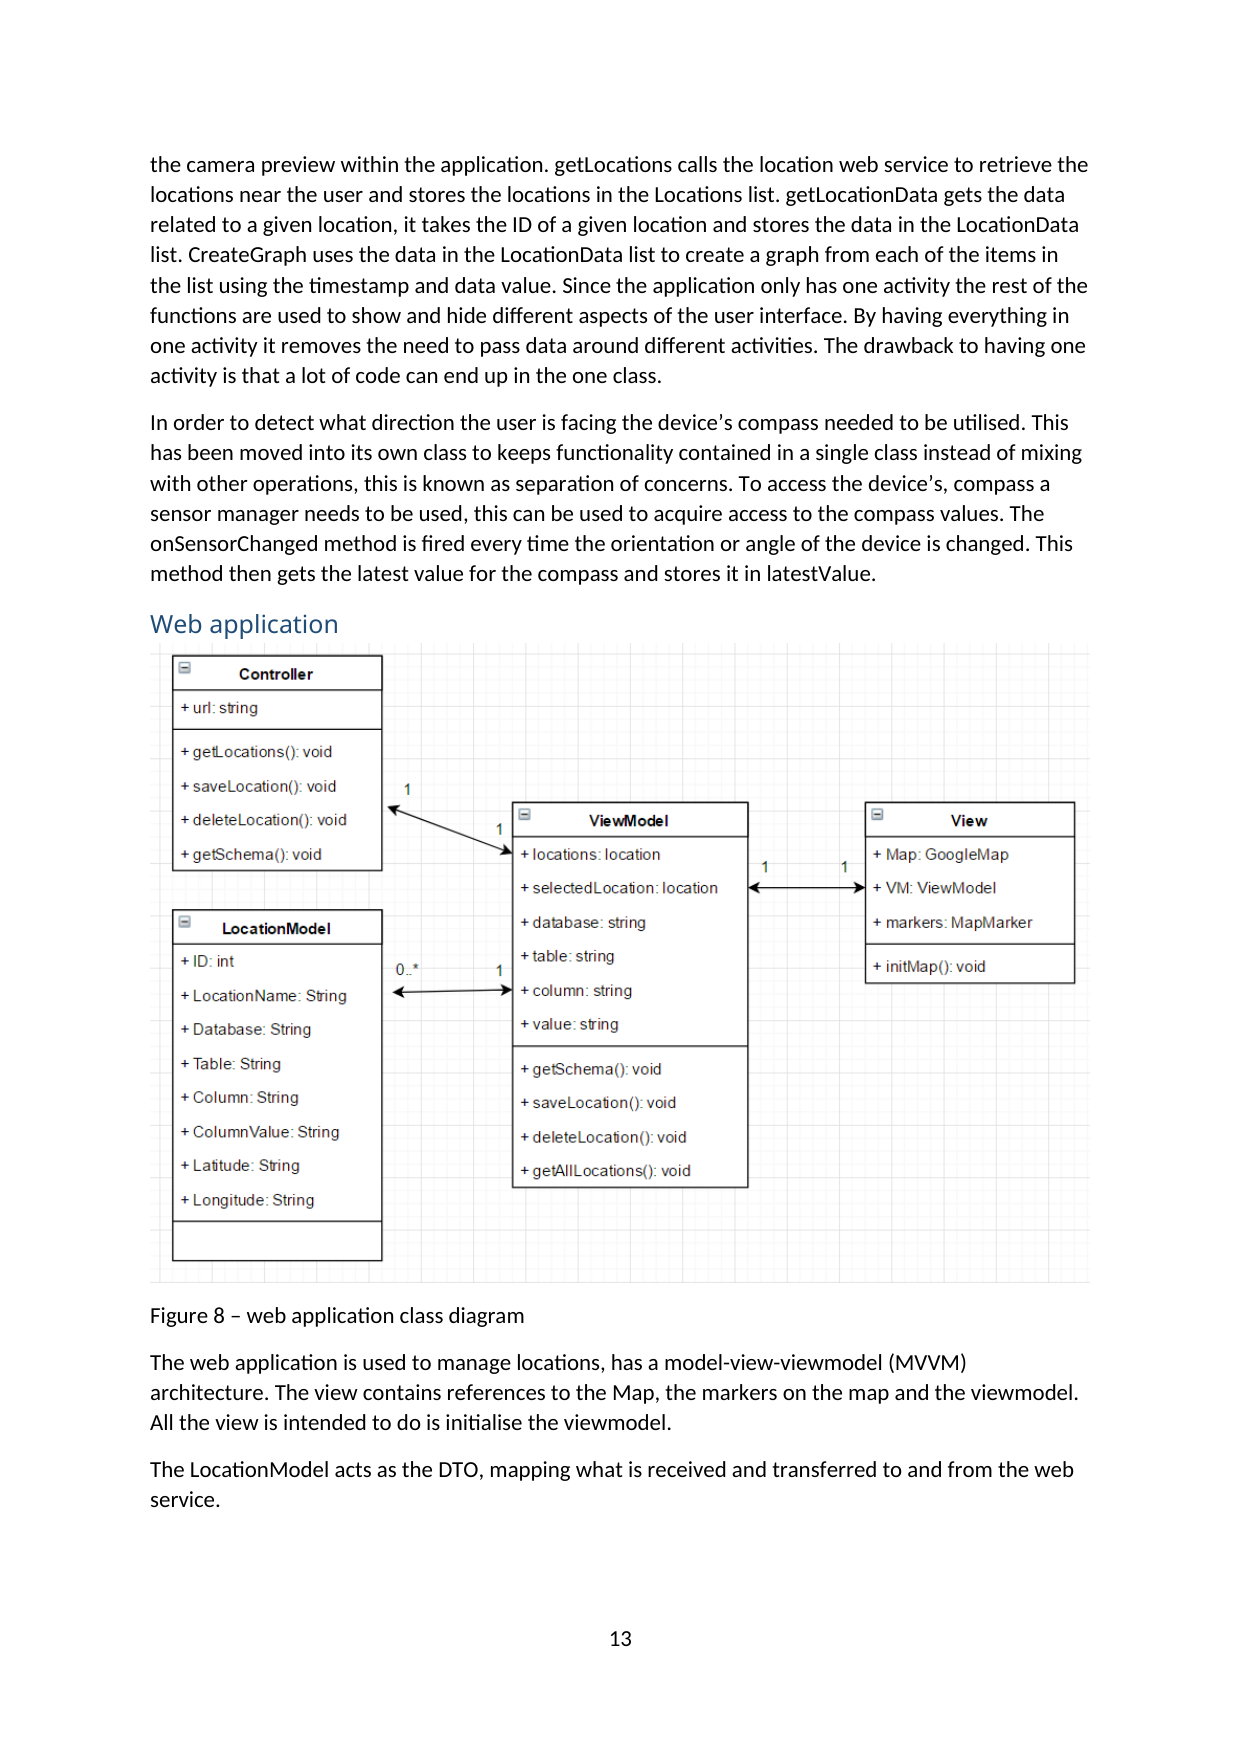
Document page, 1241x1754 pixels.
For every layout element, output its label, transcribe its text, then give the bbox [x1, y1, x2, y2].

text The LocationModel acts as the DTO, mapping what is received and transferred to and from the web service. [150, 1455, 1090, 1514]
text Figure 8 – web application class diagram [150, 1301, 1090, 1329]
text The web application is used to manage locations, has a model-view-viewmodel (MVVM) architecture. The view contains references to the Map, the markers on the map and the viewmodel. All the view is intended to do is initialise the viewmodel. [150, 1348, 1090, 1437]
picture [150, 643, 1091, 1283]
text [150, 150, 1090, 389]
text In order to detect what direction the user is facing the device’s compass needed to be utilised. This has been moved into its own class to keeps functionality contained in a single class instead of mixing with other operations, this is known as separation of concerns. To access the device’s, compass a sensor manager needs to be used, this can be used to acquire access to the compass values. The onSensorChanged method is fired every time the orientation or angle of the device is changed. This method then gets the latest value for the compass and stores it in latestValue. [150, 408, 1090, 587]
subtitle Web application [150, 606, 1090, 640]
